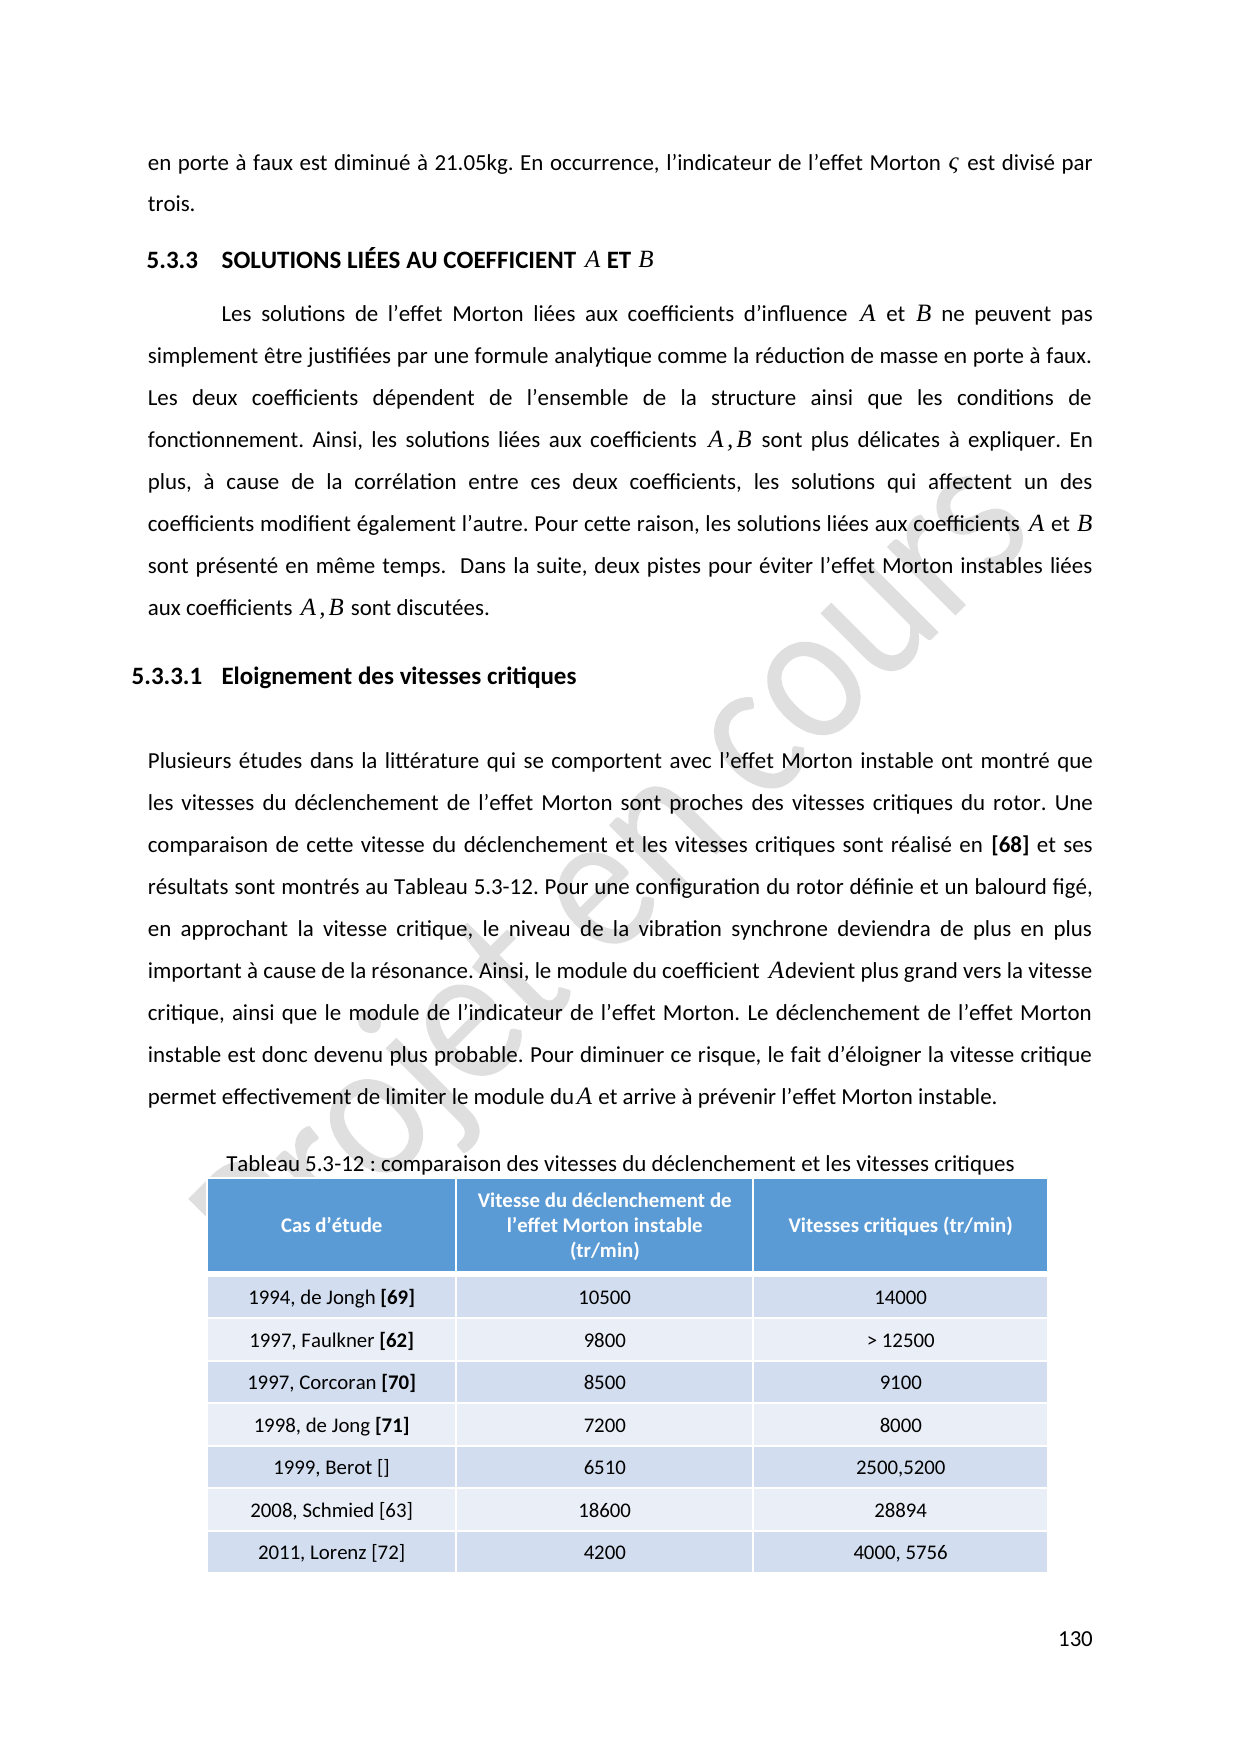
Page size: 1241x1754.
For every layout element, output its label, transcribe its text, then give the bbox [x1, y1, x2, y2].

table_cell 9800 [457, 1319, 752, 1360]
text Les solutions de l’effet Morton liées aux coefficients d’influence et ne peuvent pas simplement être justifiées par une formule analytique comme la réduction de masse en porte à faux. Les deux coefficients dépendent de l’ensemble de la structure ainsi que les conditions de fonctionnement. Ainsi, les solutions liées aux coefficients sont plus délicates à expliquer. En plus, à cause de la corrélation entre ces deux coefficients, les solutions qui affectent un des coefficients modifient également l’autre. Pour cette raison, les solutions liées aux coefficients et sont présenté en même temps. Dans la suite, deux pistes pour éviter l’effet Morton instables liées aux coefficients sont discutées. [148, 299, 1093, 621]
table_cell 28894 [754, 1489, 1047, 1530]
table_cell 18600 [457, 1489, 752, 1530]
table_cell 2500,5200 [754, 1447, 1047, 1487]
table_header Cas d’étude [208, 1179, 455, 1271]
table_cell 1999, Berot [] [208, 1447, 455, 1487]
table_cell > 12500 [754, 1319, 1047, 1360]
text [148, 148, 1093, 218]
table_cell 1994, de Jongh [68] [208, 1277, 455, 1317]
table_cell 8000 [754, 1404, 1047, 1445]
table_cell 4200 [457, 1532, 752, 1572]
table_cell 7200 [457, 1404, 752, 1445]
table_cell 8500 [457, 1362, 752, 1402]
table_header Vitesse du déclenchement de l’effet Morton instable (tr/min) [457, 1179, 752, 1271]
table_cell 1997, Faulkner [61] [208, 1319, 455, 1360]
table_cell 1997, Corcoran [69] [208, 1362, 455, 1402]
table_cell 9100 [754, 1362, 1047, 1402]
table_cell 1998, de Jong [70] [208, 1404, 455, 1445]
table_cell 14000 [754, 1277, 1047, 1317]
subtitle Eloignement des vitesses critiques [131, 660, 1093, 691]
table_cell 2008, Schmied [62] [208, 1489, 455, 1530]
subtitle Solutions liées au coefficient et [146, 244, 1093, 274]
table_cell 2011, Lorenz [71] [208, 1532, 455, 1572]
table_cell 6510 [457, 1447, 752, 1487]
table_cell 10500 [457, 1277, 752, 1317]
table_cell 4000, 5756 [754, 1532, 1047, 1572]
table_header Vitesses critiques (tr/min) [754, 1179, 1047, 1271]
